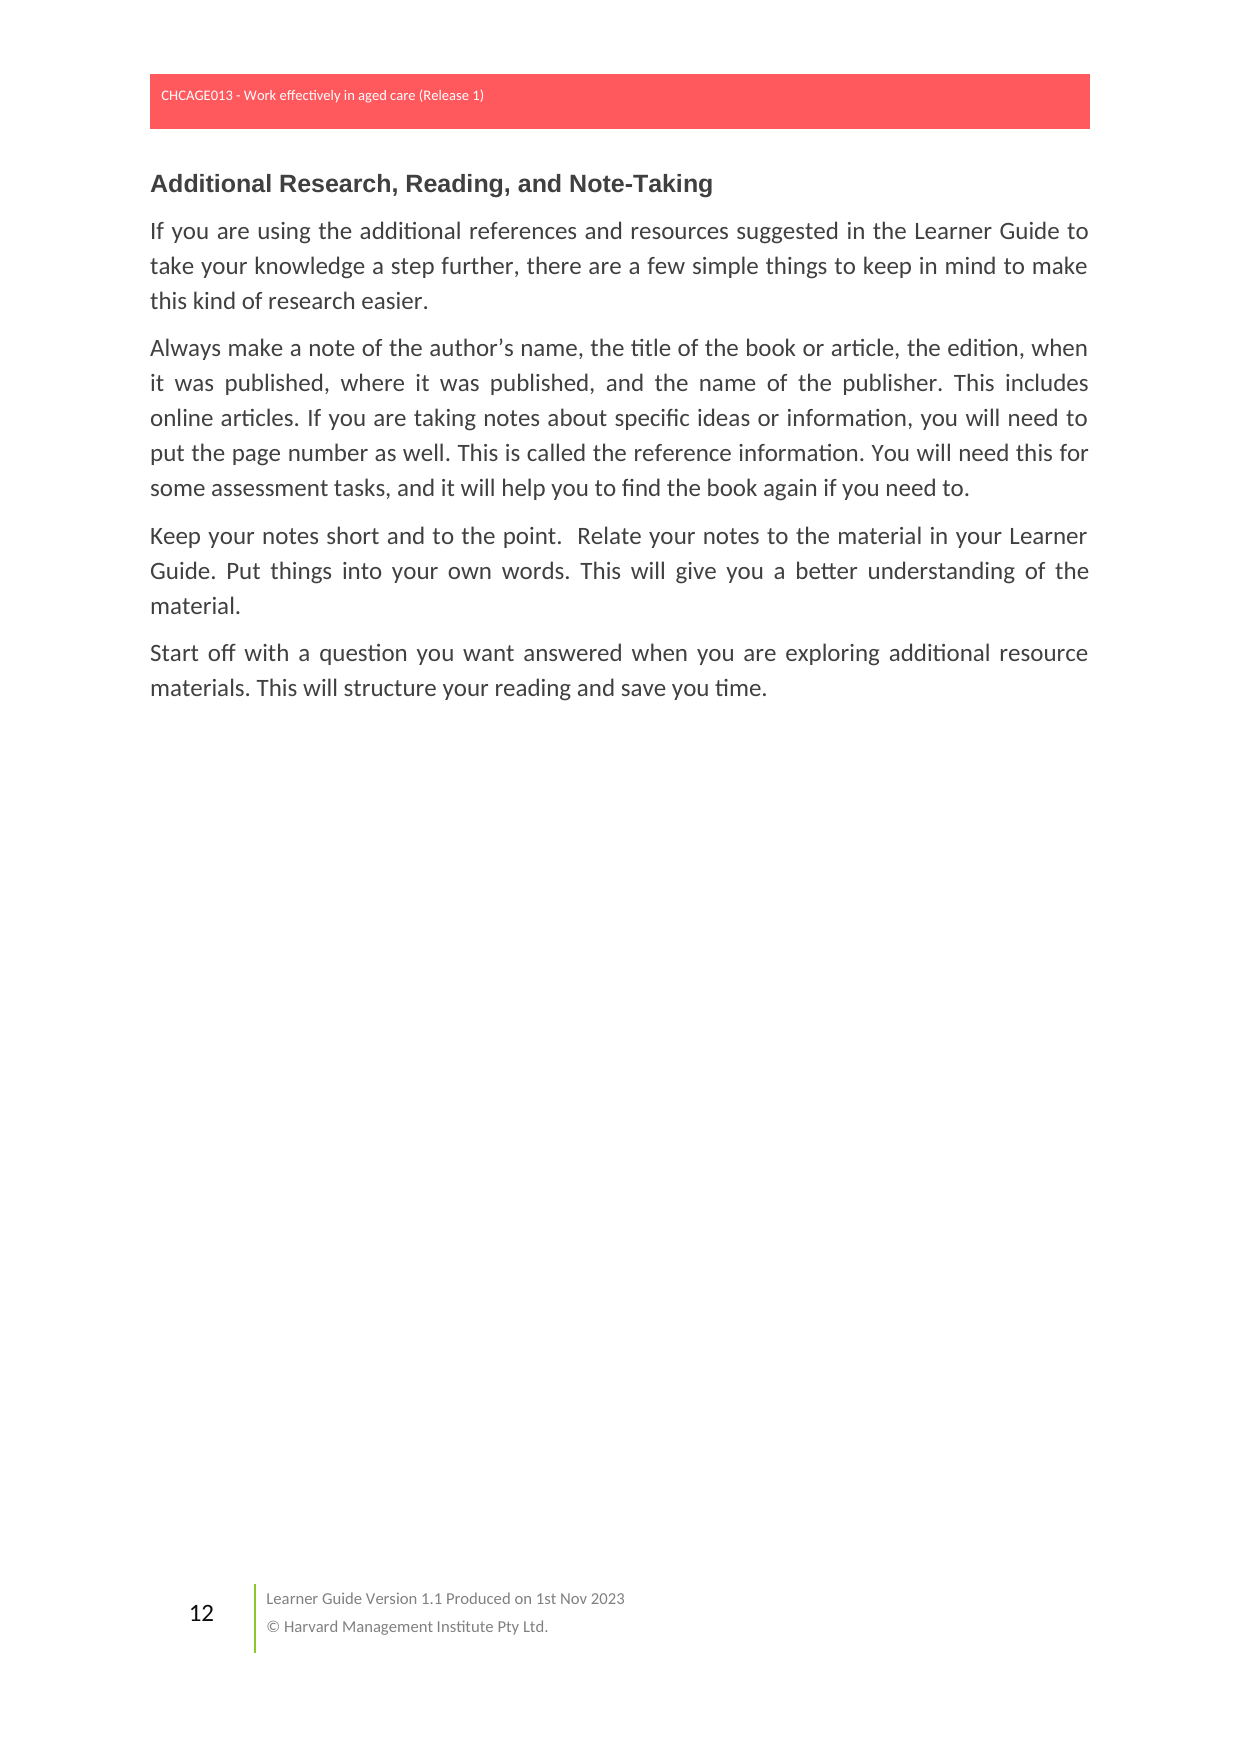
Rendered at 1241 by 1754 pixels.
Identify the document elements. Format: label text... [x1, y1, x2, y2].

text If you are using the additional references and resources suggested in the Learner Guide to take your knowledge a step further, there are a few simple things to keep in mind to make this kind of research easier. [150, 215, 1090, 315]
text Keep your notes short and to the point. Relate your notes to the material in your Learner Guide. Put things into your own words. This will give you a better understanding of the material. [150, 520, 1090, 620]
text Always make a note of the author’s name, the title of the book or article, the edition, when it was published, where it was published, and the name of the publisher. This includes online articles. If you are taking notes about specific ideas or information, you will need to put the page number as well. This is called the reference information. You will need this for some assessment tasks, and it will help you to find the book again if you need to. [150, 332, 1090, 503]
text Additional Research, Reading, and Note-Taking [150, 169, 1090, 198]
text Start off with a question you want answered when you are exploring additional resource materials. This will structure your reading and save you time. [150, 637, 1090, 703]
